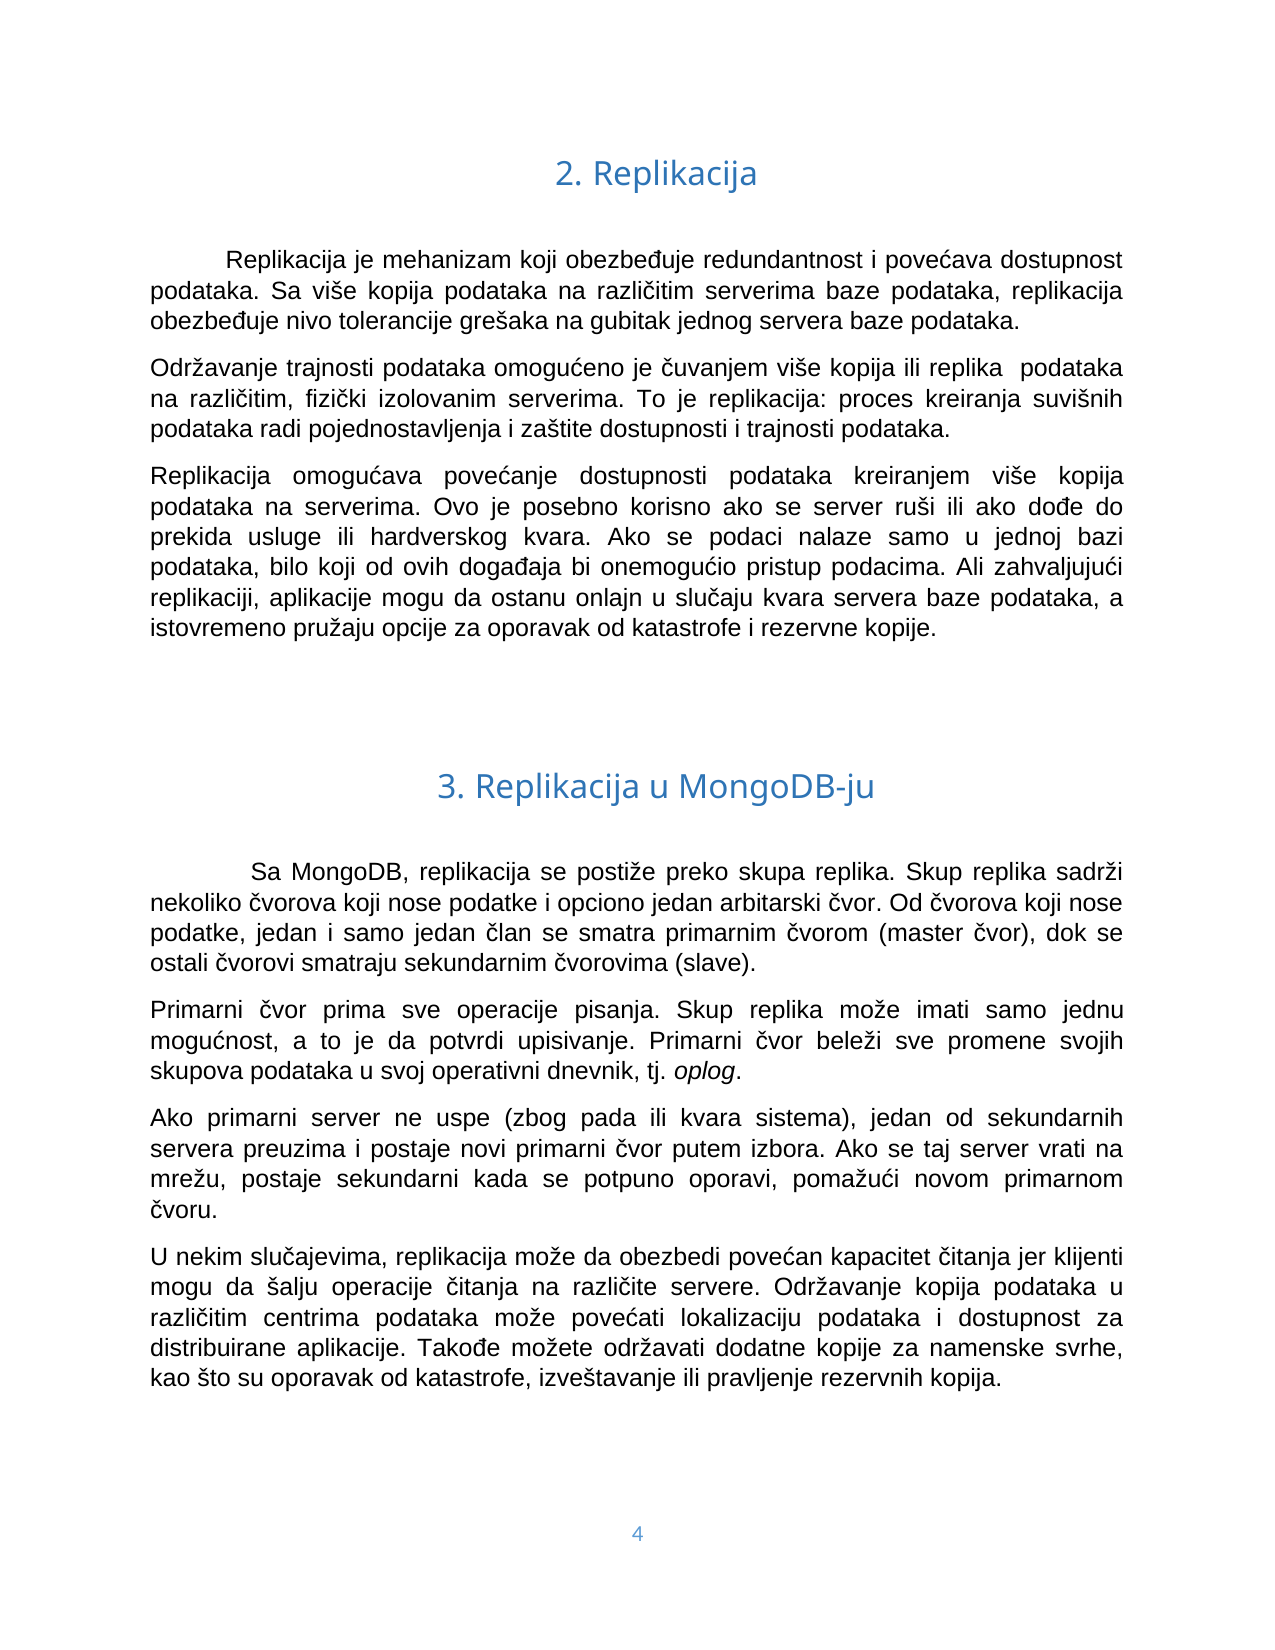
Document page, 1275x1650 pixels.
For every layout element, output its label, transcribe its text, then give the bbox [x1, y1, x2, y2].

text Replikacija je mehanizam koji obezbeđuje redundantnost i povećava dostupnost podataka. Sa više kopija podataka na različitim serverima baze podataka, replikacija obezbeđuje nivo tolerancije grešaka na gubitak jednog servera baze podataka. [150, 245, 1125, 335]
text Sa MongoDB, replikacija se postiže preko skupa replika. Skup replika sadrži nekoliko čvorova koji nose podatke i opciono jedan arbitarski čvor. Od čvorova koji nose podatke, jedan i samo jedan član se smatra primarnim čvorom (master čvor), dok se ostali čvorovi smatraju sekundarnim čvorovima (slave). [150, 857, 1125, 977]
text Ako primarni server ne uspe (zbog pada ili kvara sistema), jedan od sekundarnih servera preuzima i postaje novi primarni čvor putem izbora. Ako se taj server vrati na mrežu, postaje sekundarni kada se potpuno oporavi, pomažući novom primarnom čvoru. [150, 1103, 1125, 1223]
text Primarni čvor prima sve operacije pisanja. Skup replika može imati samo jednu mogućnost, a to je da potvrdi upisivanje. Primarni čvor beleži sve promene svojih skupova podataka u svoj operativni dnevnik, tj. oplog. [150, 996, 1125, 1085]
subtitle Replikacija u MongoDB-ju [187, 763, 1125, 808]
text U nekim slučajevima, replikacija može da obezbedi povećan kapacitet čitanja jer klijenti mogu da šalju operacije čitanja na različite servere. Održavanje kopija podataka u različitim centrima podataka može povećati lokalizaciju podataka i dostupnost za distribuirane aplikacije. Takođe možete održavati dodatne kopije za namenske svrhe, kao što su oporavak od katastrofe, izveštavanje ili pravljenje rezervnih kopija. [150, 1242, 1125, 1392]
text Održavanje trajnosti podataka omogućeno je čuvanjem više kopija ili replika podataka na različitim, fizički izolovanim serverima. To je replikacija: proces kreiranja suvišnih podataka radi pojednostavljenja i zaštite dostupnosti i trajnosti podataka. [150, 353, 1125, 443]
text Replikacija omogućava povećanje dostupnosti podataka kreiranjem više kopija podataka na serverima. Ovo je posebno korisno ako se server ruši ili ako dođe do prekida usluge ili hardverskog kvara. Ako se podaci nalaze samo u jednoj bazi podataka, bilo koji od ovih događaja bi onemogućio pristup podacima. Ali zahvaljujući replikaciji, aplikacije mogu da ostanu onlajn u slučaju kvara servera baze podataka, a istovremeno pružaju opcije za oporavak od katastrofe i rezervne kopije. [150, 461, 1125, 642]
subtitle Replikacija [187, 150, 1125, 195]
